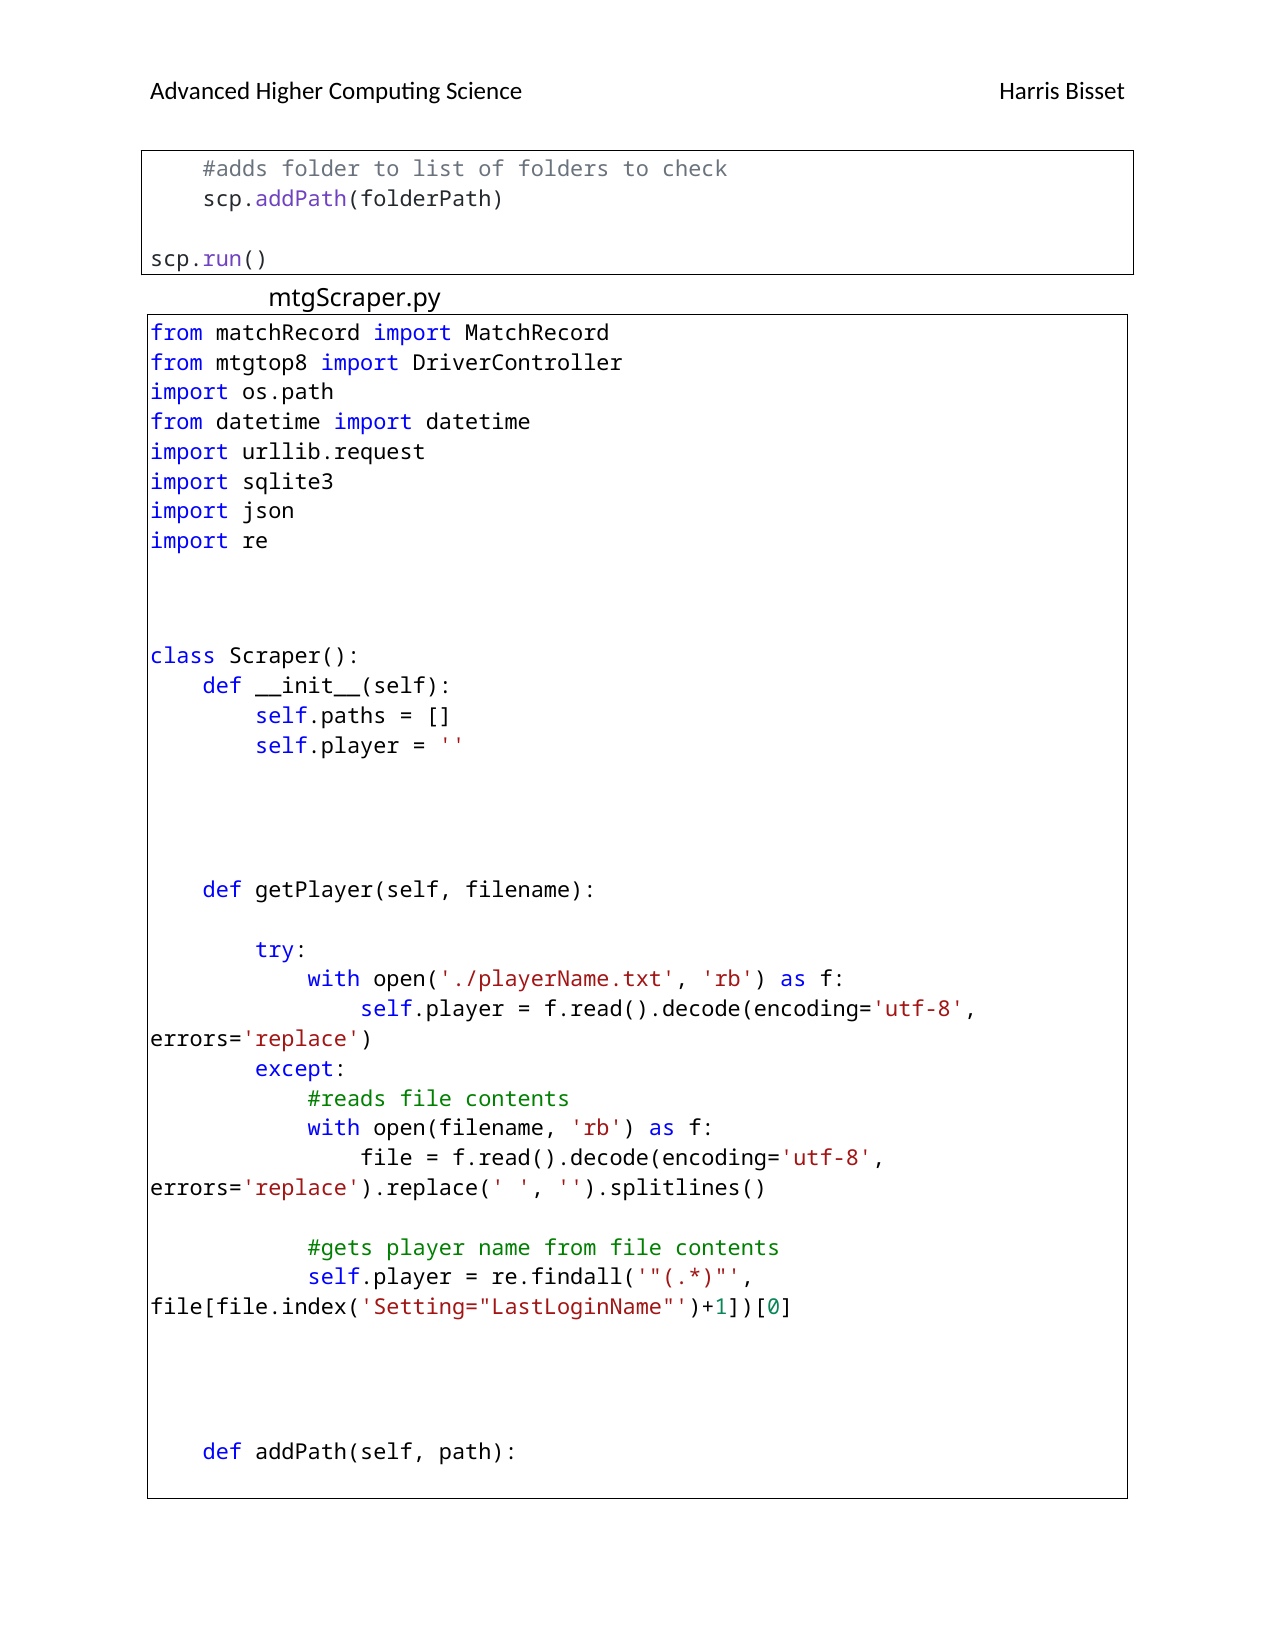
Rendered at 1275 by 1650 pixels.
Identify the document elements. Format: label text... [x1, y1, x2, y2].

text import urllib.request [150, 436, 1125, 466]
text import sqlite3 [150, 466, 1125, 496]
text from matchRecord import MatchRecord [148, 315, 1127, 347]
text from mtgtop8 import DriverController [150, 347, 1125, 376]
text def addPath(self, path): [148, 1433, 1127, 1463]
text file = f.read().decode(encoding='utf-8', errors='replace').replace(' ', '').splitlines() [150, 1142, 1125, 1202]
text self.player = f.read().decode(encoding='utf-8', errors='replace') [150, 993, 1125, 1053]
text self.player = re.findall('"(.*)"', file[file.index('Setting="LastLoginName"')+1])[0] [150, 1261, 1125, 1321]
text #gets player name from file contents [150, 1231, 1125, 1261]
text with open('./playerName.txt', 'rb') as f: [150, 963, 1125, 993]
subtitle mtgScraper.py [268, 279, 1125, 314]
text try: [150, 933, 1125, 963]
text #adds folder to list of folders to check [142, 151, 1133, 183]
text except: [150, 1053, 1125, 1082]
text import json [150, 496, 1125, 525]
text #reads file contents [150, 1082, 1125, 1112]
text def __init__(self): [150, 670, 1125, 700]
text with open(filename, 'rb') as f: [150, 1112, 1125, 1142]
text self.player = '' [150, 730, 1125, 759]
text import os.path [150, 376, 1125, 406]
text scp.addPath(folderPath) [150, 183, 1125, 213]
text import re [150, 525, 1125, 555]
text scp.run() [142, 239, 1133, 274]
text def getPlayer(self, filename): [148, 871, 1127, 904]
text class Scraper(): [148, 637, 1127, 670]
text from datetime import datetime [150, 406, 1125, 436]
text self.paths = [] [150, 700, 1125, 730]
